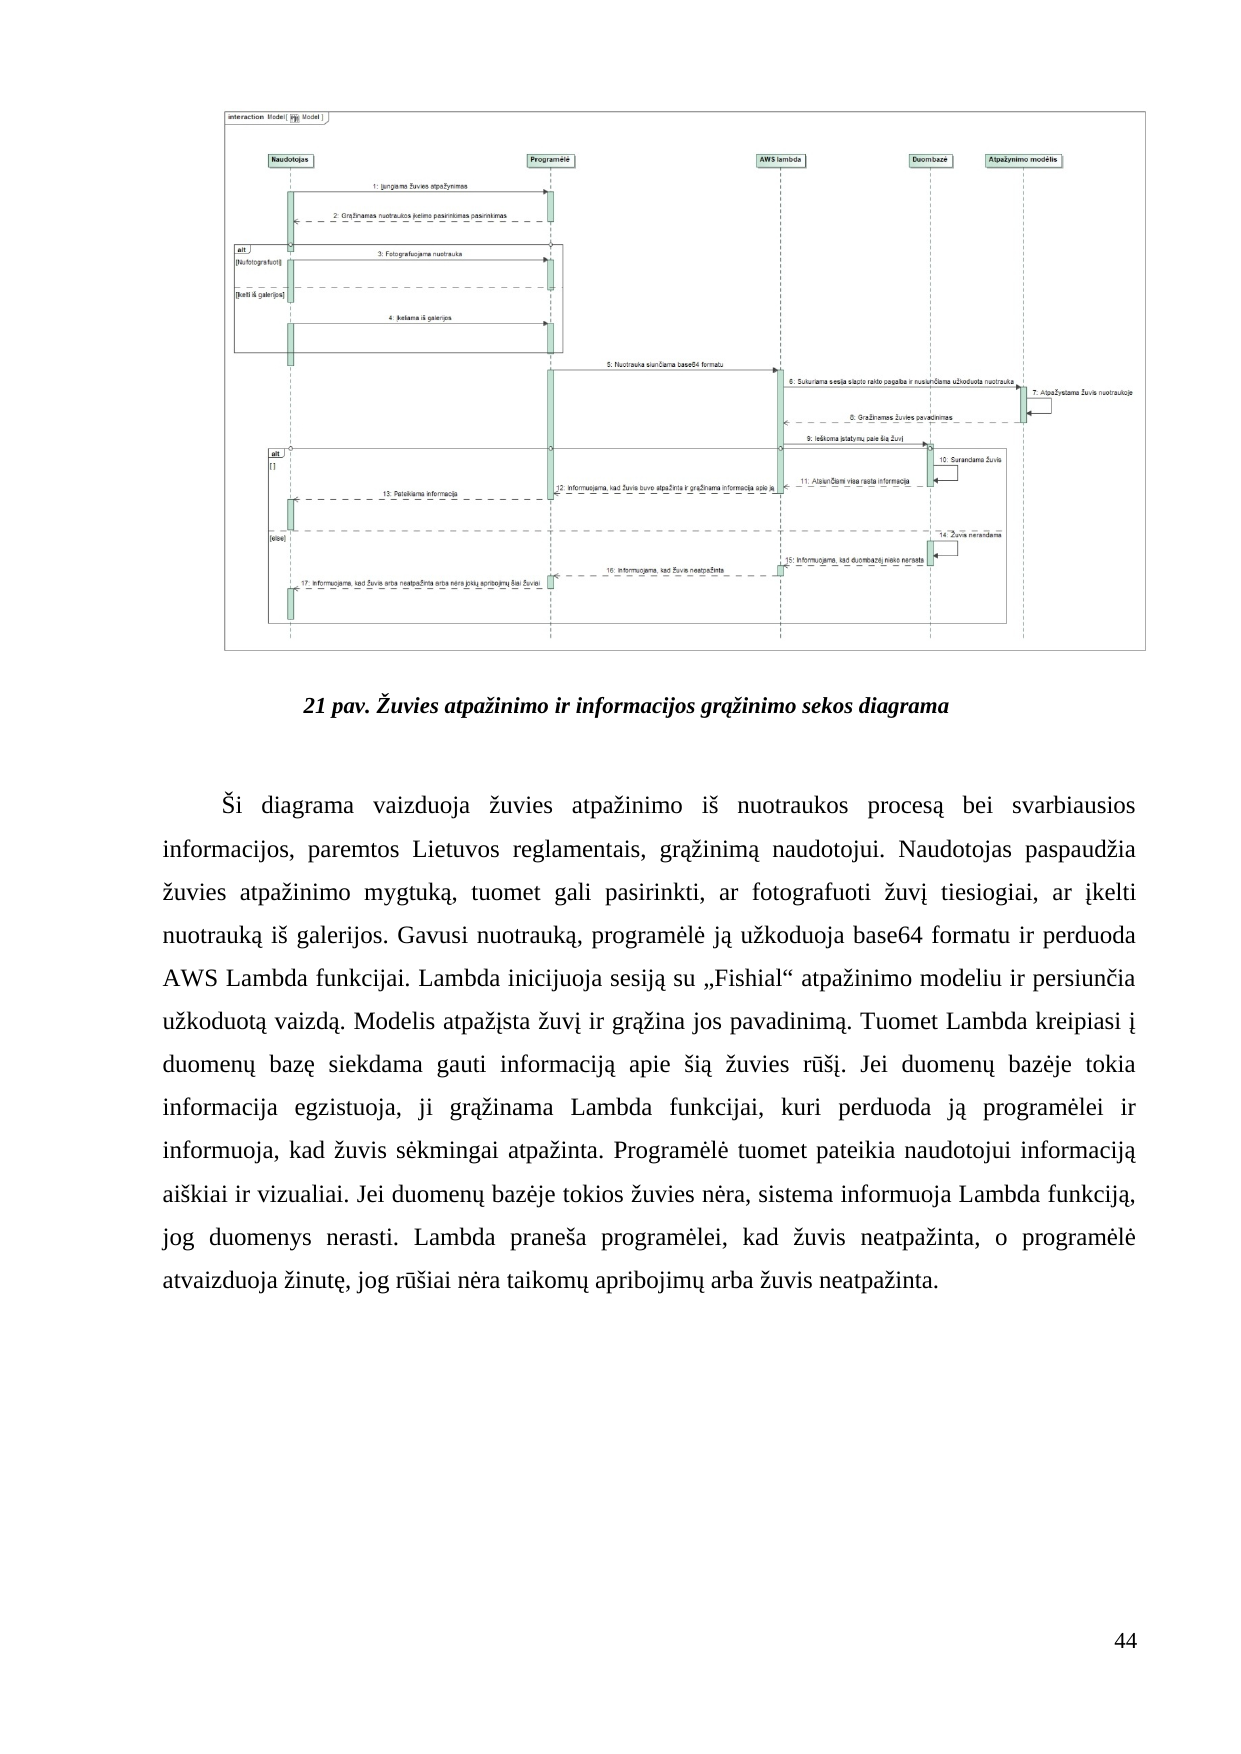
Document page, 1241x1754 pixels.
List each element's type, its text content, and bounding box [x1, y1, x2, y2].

text Ši diagrama vaizduoja žuvies atpažinimo iš nuotraukos procesą bei svarbiausios informacijos, paremtos Lietuvos reglamentais, grąžinimą naudotojui. Naudotojas paspaudžia žuvies atpažinimo mygtuką, tuomet gali pasirinkti, ar fotografuoti žuvį tiesiogiai, ar įkelti nuotrauką iš galerijos. Gavusi nuotrauką, programėlė ją užkoduoja base64 formatu ir perduoda AWS Lambda funkcijai. Lambda inicijuoja sesiją su „Fishial“ atpažinimo modeliu ir persiunčia užkoduotą vaizdą. Modelis atpažįsta žuvį ir grąžina jos pavadinimą. Tuomet Lambda kreipiasi į duomenų bazę siekdama gauti informaciją apie šią žuvies rūšį. Jei duomenų bazėje tokia informacija egzistuoja, ji grąžinama Lambda funkcijai, kuri perduoda ją programėlei ir informuoja, kad žuvis sėkmingai atpažinta. Programėlė tuomet pateikia naudotojui informaciją aiškiai ir vizualiai. Jei duomenų bazėje tokios žuvies nėra, sistema informuoja Lambda funkciją, jog duomenys nerasti. Lambda praneša programėlei, kad žuvis neatpažinta, o programėlė atvaizduoja žinutę, jog rūšiai nėra taikomų apribojimų arba žuvis neatpažinta. [162, 791, 1137, 1294]
picture [221, 108, 1148, 653]
text 21 pav. Žuvies atpažinimo ir informacijos grąžinimo sekos diagrama [118, 692, 1137, 718]
